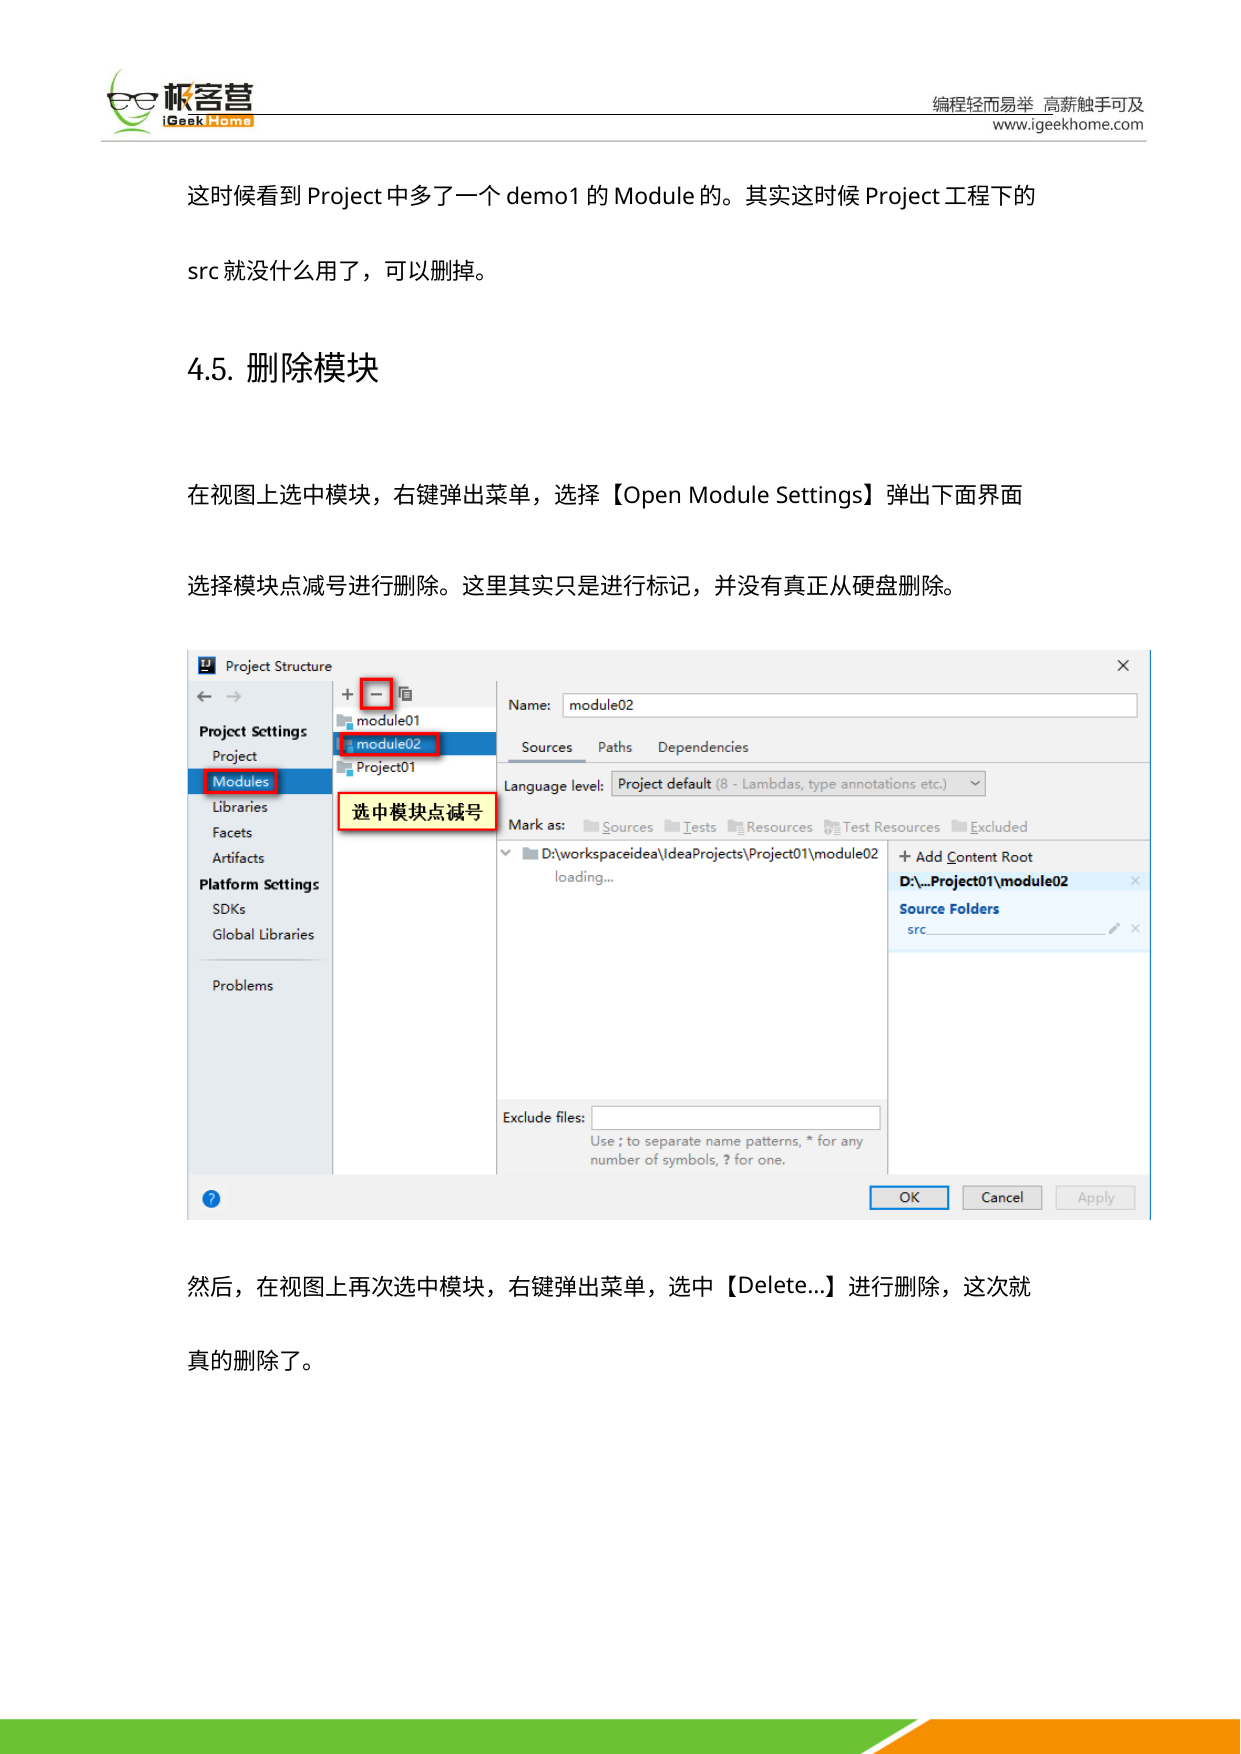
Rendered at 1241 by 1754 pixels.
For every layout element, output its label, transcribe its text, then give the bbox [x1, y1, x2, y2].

picture [0, 0, 1241, 149]
text 选择模块点减号进行删除。这里其实只是进行标记，并没有真正从硬盘删除。 [187, 552, 1053, 617]
text 然后，在视图上再次选中模块，右键弹出菜单，选中【Delete…】进行删除，这次就真的删除了。 [187, 1252, 1053, 1392]
text 这时候看到Project中多了一个demo1的Module的。其实这时候Project工程下的src就没什么用了，可以删掉。 [187, 162, 1053, 302]
picture [187, 650, 1151, 1220]
subtitle 删除模块 [187, 334, 1053, 399]
picture [0, 1664, 1241, 1754]
text 在视图上选中模块，右键弹出菜单，选择【Open Module Settings】弹出下面界面 [187, 461, 1053, 526]
